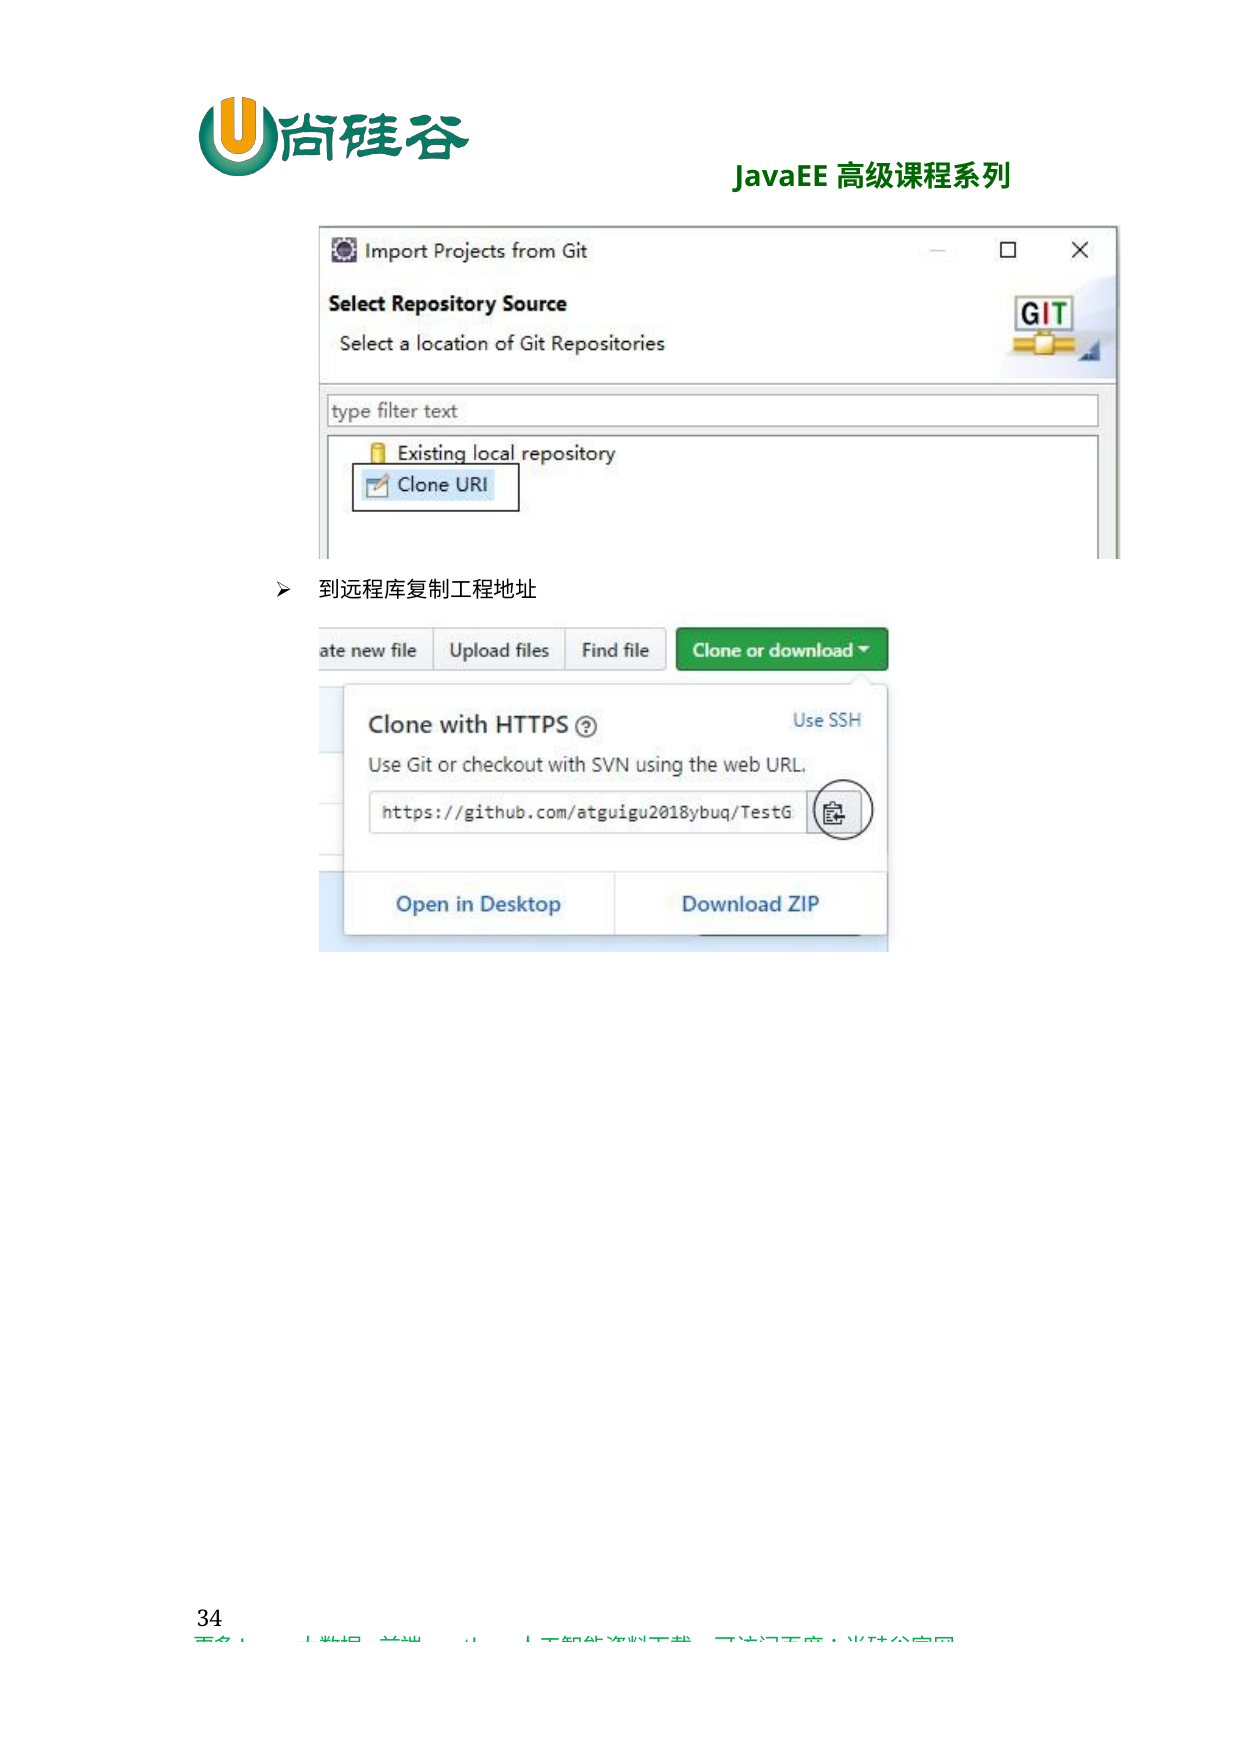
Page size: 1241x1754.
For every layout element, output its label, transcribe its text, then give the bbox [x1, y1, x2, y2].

picture [187, 88, 476, 184]
picture [318, 610, 912, 952]
list 到远程库复制工程地址 [275, 574, 1238, 604]
picture [318, 225, 1121, 559]
